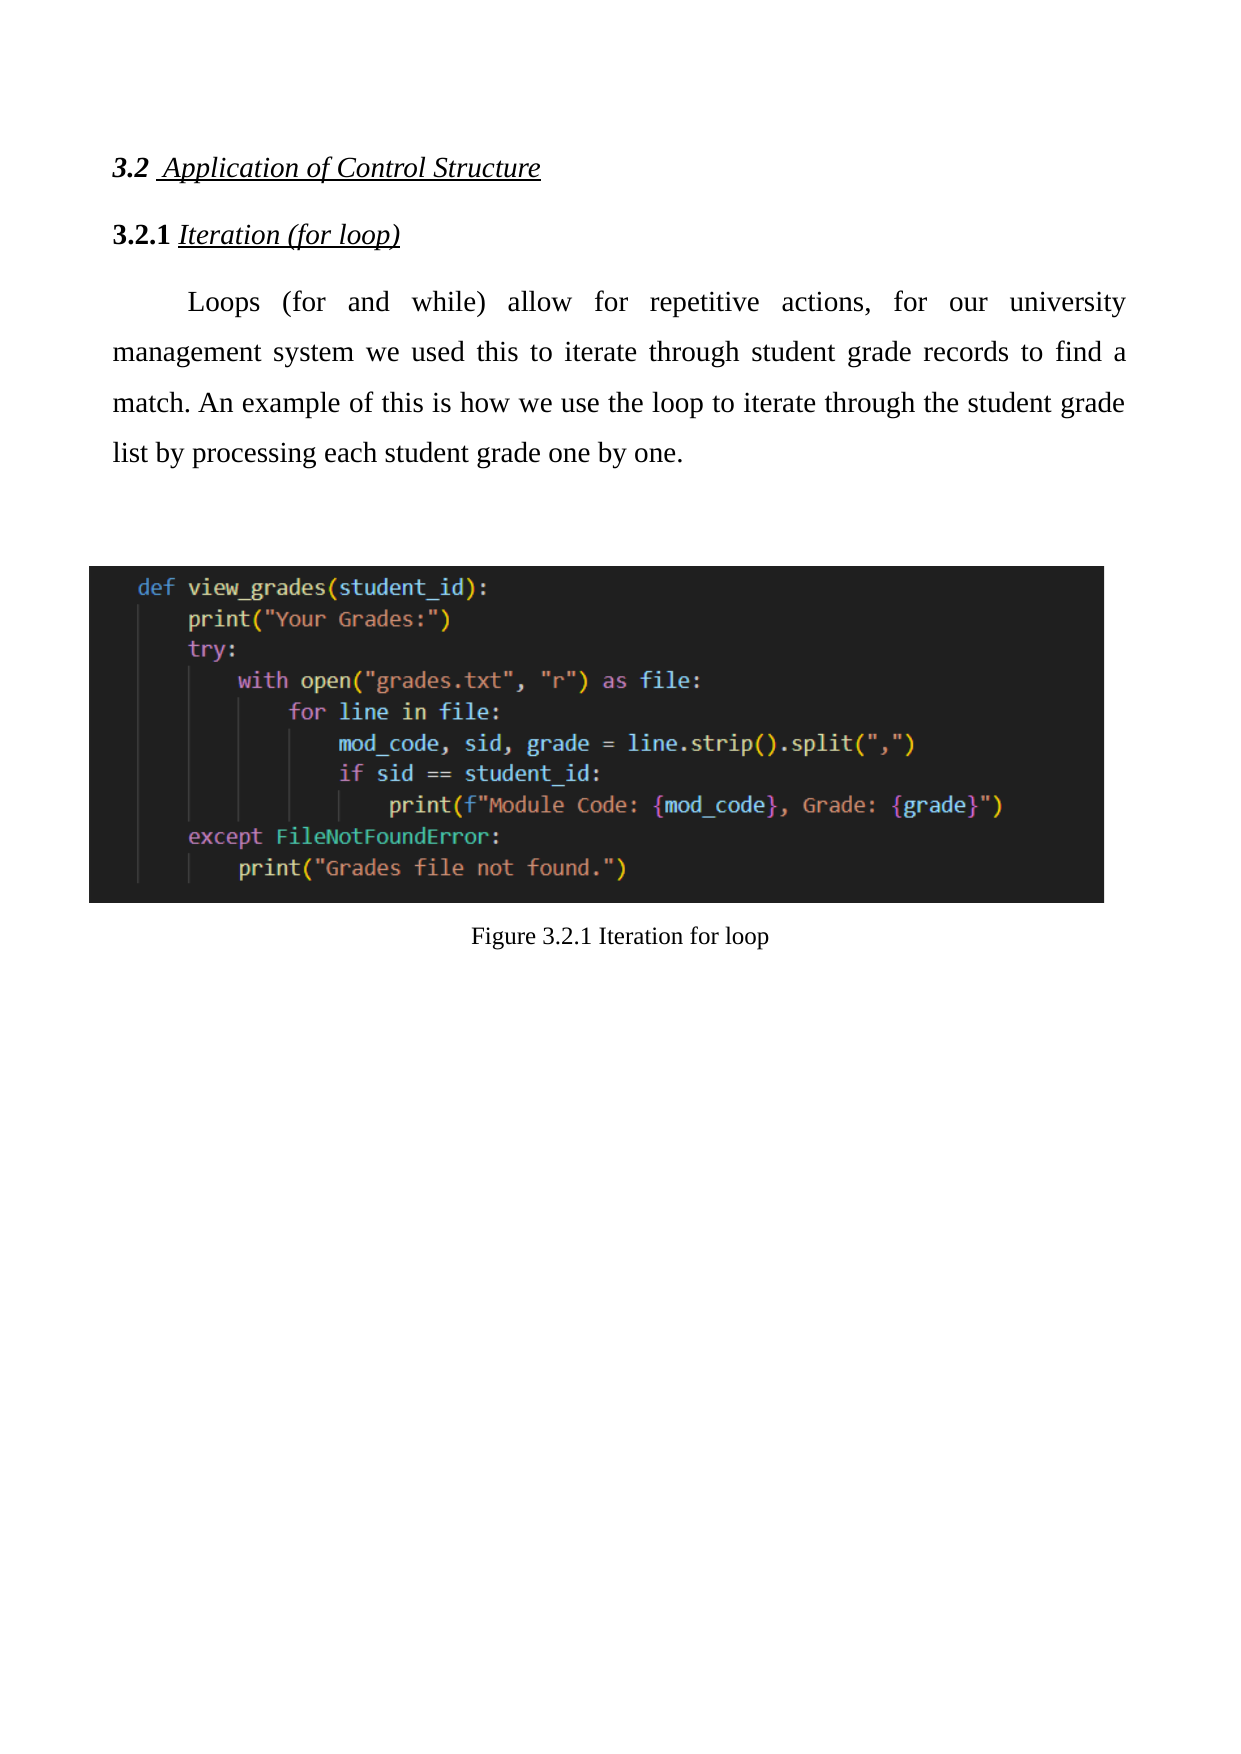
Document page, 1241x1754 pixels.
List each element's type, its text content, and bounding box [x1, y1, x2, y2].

text Figure 3.2.1 Iteration for loop [112, 921, 1128, 949]
text 3.2 Application of Control Structure [112, 150, 1128, 183]
text Loops (for and while) allow for repetitive actions, for our university management system we used this to iterate through student grade records to find a match. An example of this is how we use the loop to iterate through the student grade list by processing each student grade one by one. [112, 284, 1128, 468]
picture [89, 566, 1105, 903]
subtitle 3.2.1 Iteration (for loop) [112, 217, 1128, 251]
